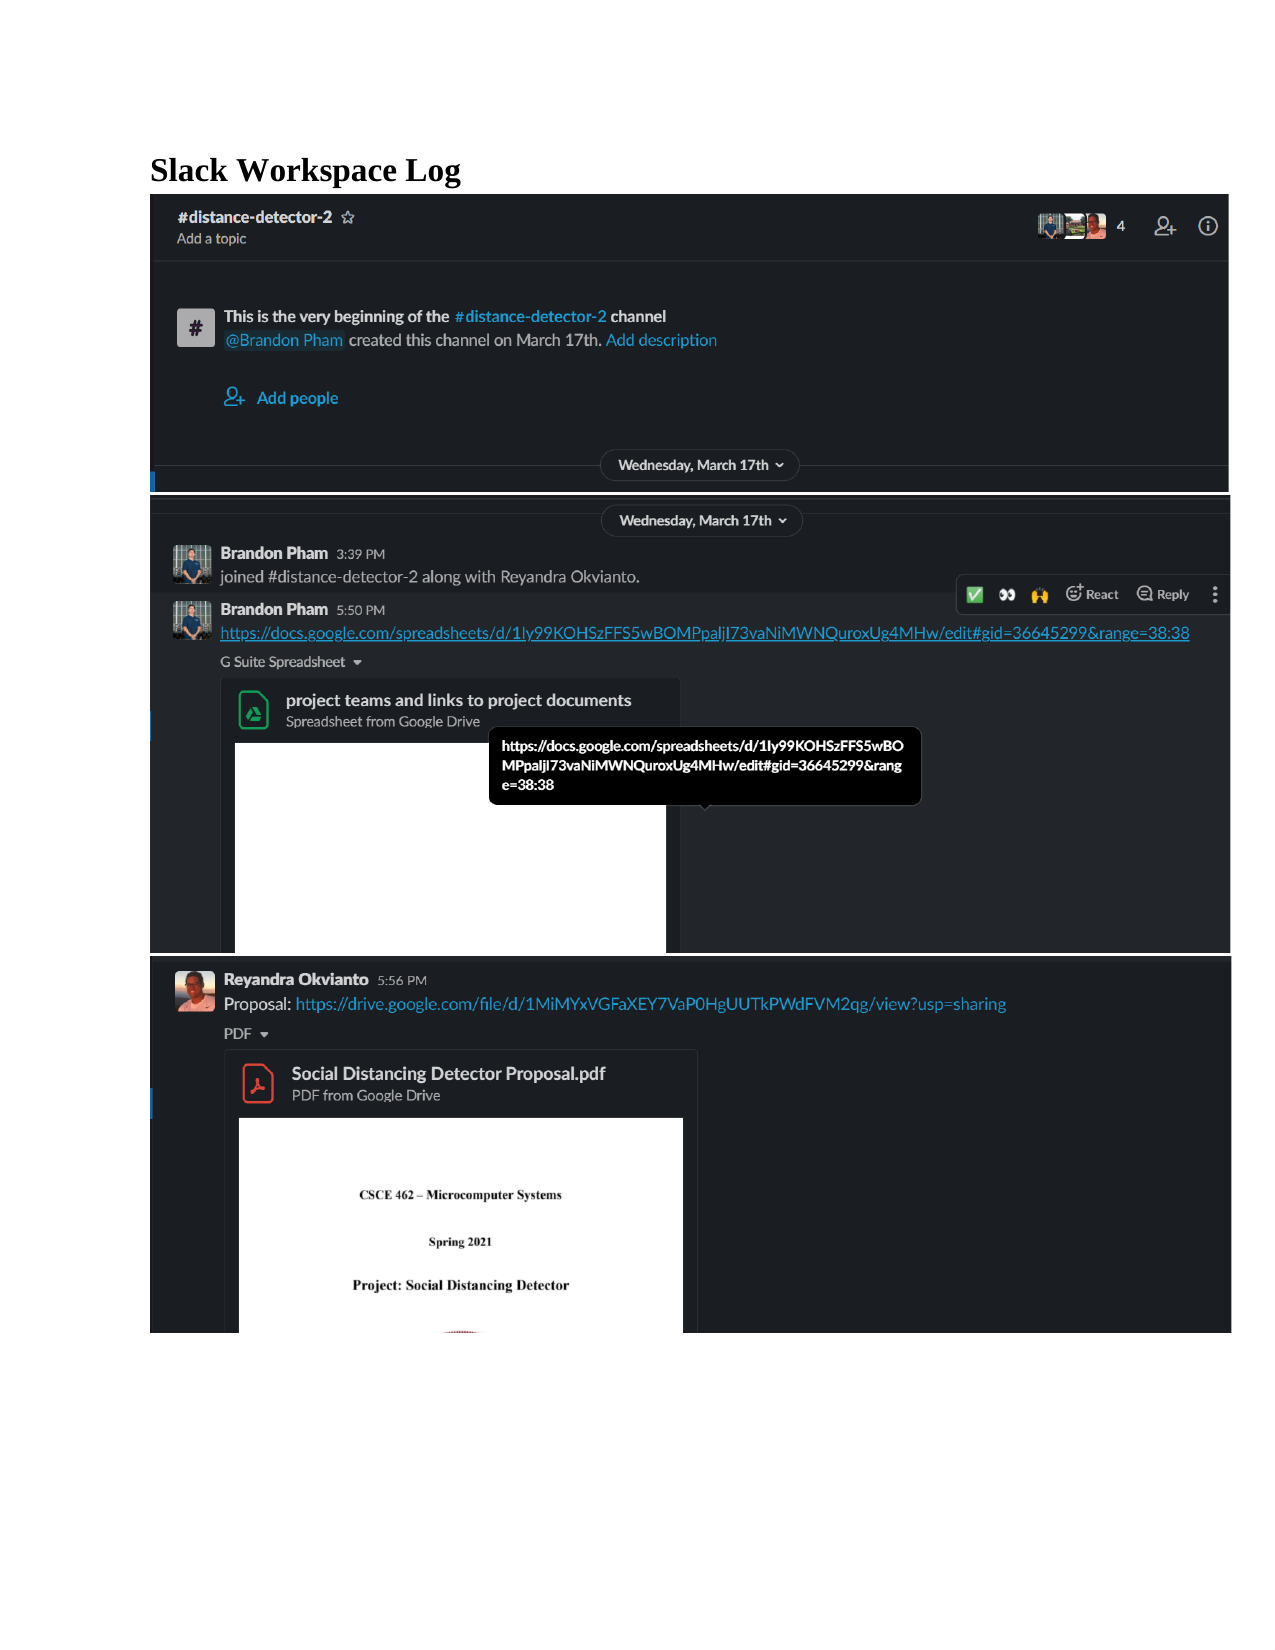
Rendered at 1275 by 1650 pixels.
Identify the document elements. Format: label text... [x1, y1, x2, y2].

picture [150, 956, 1232, 1333]
picture [150, 495, 1231, 953]
text Slack Workspace Log [150, 150, 1125, 188]
picture [150, 194, 1229, 492]
